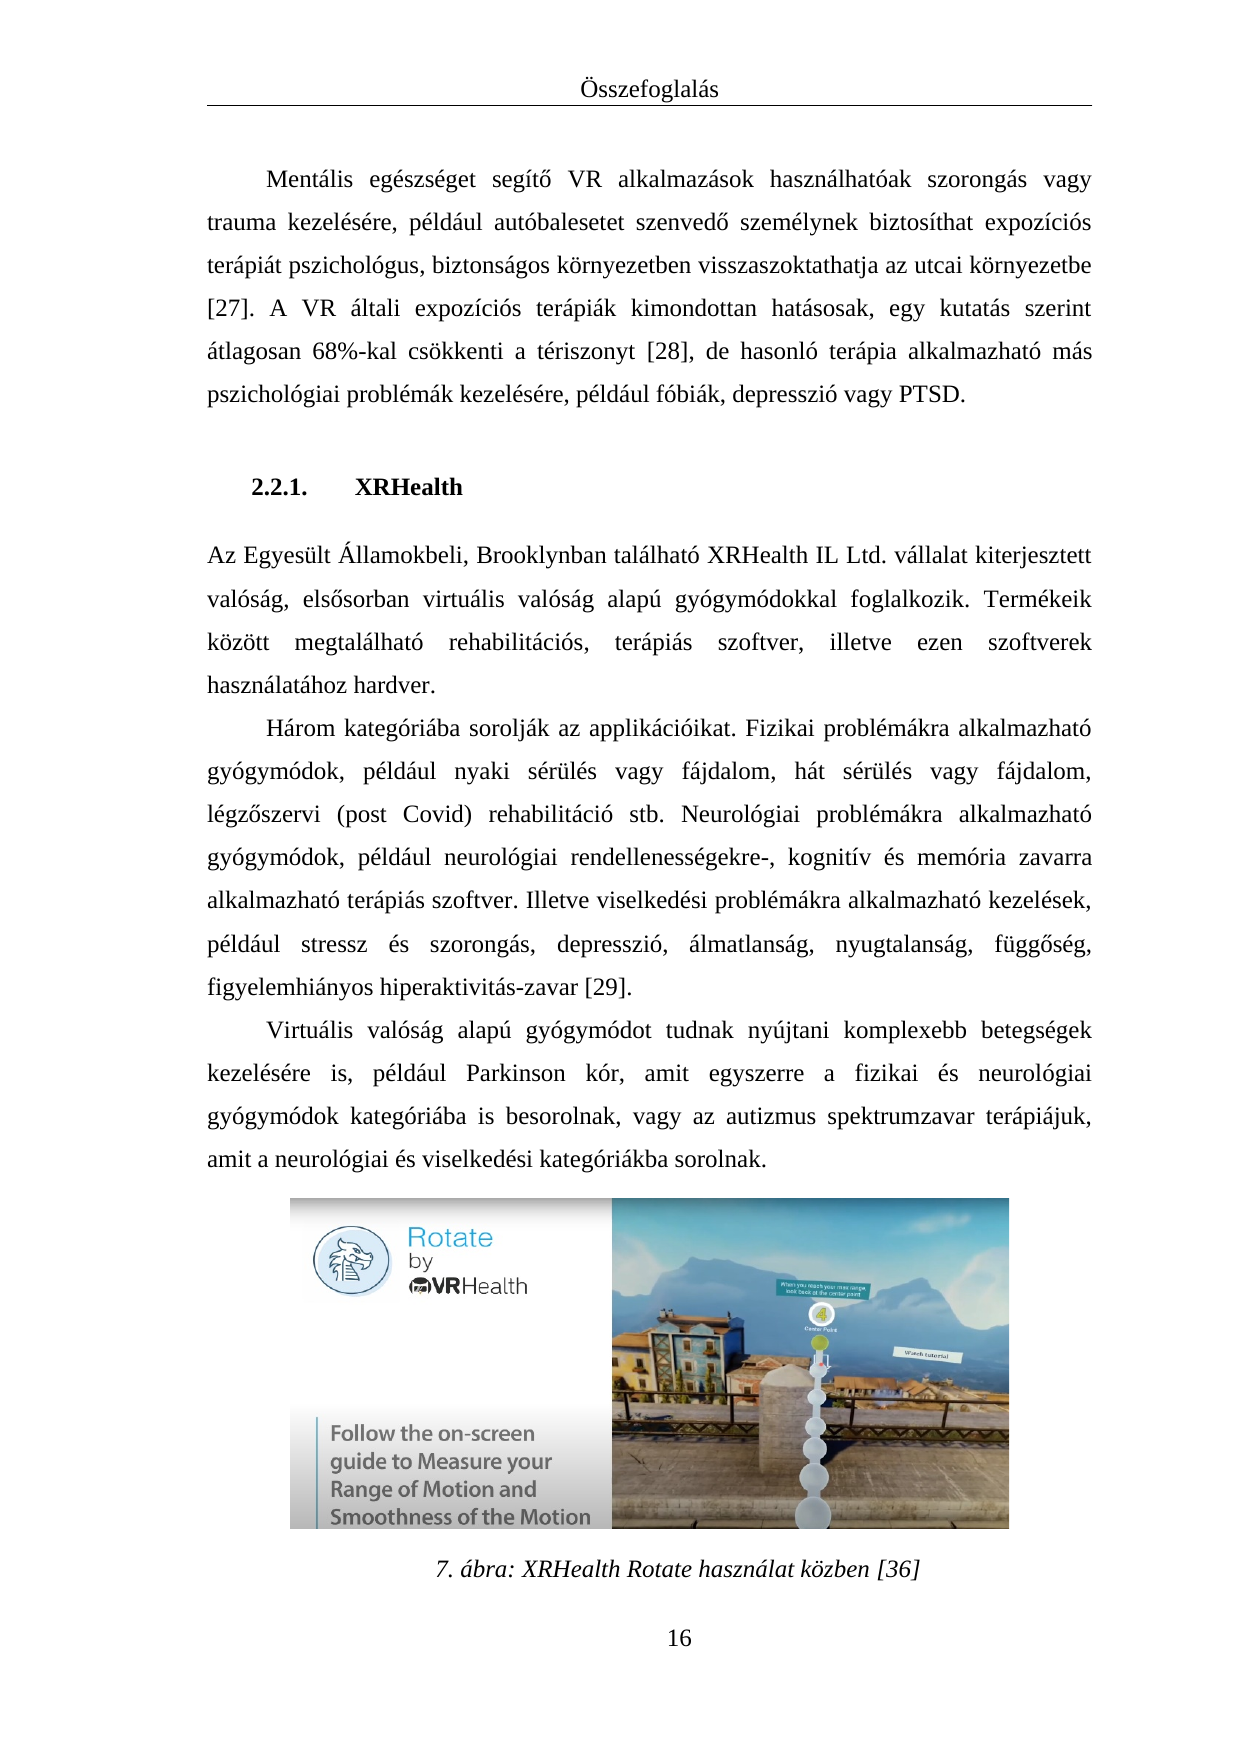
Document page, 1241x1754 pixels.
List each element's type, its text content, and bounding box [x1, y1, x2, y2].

text Az Egyesült Államokbeli, Brooklynban található XRHealth IL Ltd. vállalat kiterjesztett valóság, elsősorban virtuális valóság alapú gyógymódokkal foglalkozik. Termékeik között megtalálható rehabilitációs, terápiás szoftver, illetve ezen szoftverek használatához hardver. [207, 541, 1092, 699]
subtitle XRHealth [251, 472, 1092, 501]
text Mentális egészséget segítő VR alkalmazások használhatóak szorongás vagy trauma kezelésére, például autóbalesetet szenvedő személynek biztosíthat expozíciós terápiát pszichológus, biztonságos környezetben visszaszoktathatja az utcai környezetbe. A VR általi expozíciós terápiák kimondottan hatásosak, egy kutatás szerint átlagosan 68%-kal csökkenti a tériszonyt, de hasonló terápia alkalmazható más pszichológiai problémák kezelésére, például fóbiák, depresszió vagy PTSD. [207, 164, 1092, 408]
text Virtuális valóság alapú gyógymódot tudnak nyújtani komplexebb betegségek kezelésére is, például Parkinson kór, amit egyszerre a fizikai és neurológiai gyógymódok kategóriába is besorolnak, vagy az autizmus spektrumzavar terápiájuk, amit a neurológiai és viselkedési kategóriákba sorolnak. [207, 1015, 1092, 1173]
text Három kategóriába sorolják az applikációikat. Fizikai problémákra alkalmazható gyógymódok, például nyaki sérülés vagy fájdalom, hát sérülés vagy fájdalom, légzőszervi (post Covid) rehabilitáció stb. Neurológiai problémákra alkalmazható gyógymódok, például neurológiai rendellenességekre-, kognitív és memória zavarra alkalmazható terápiás szoftver. Illetve viselkedési problémákra alkalmazható kezelések, például stressz és szorongás, depresszió, álmatlanság, nyugtalanság, függőség, figyelemhiányos hiperaktivitás-zavar . [207, 713, 1092, 1001]
picture [290, 1198, 1010, 1529]
